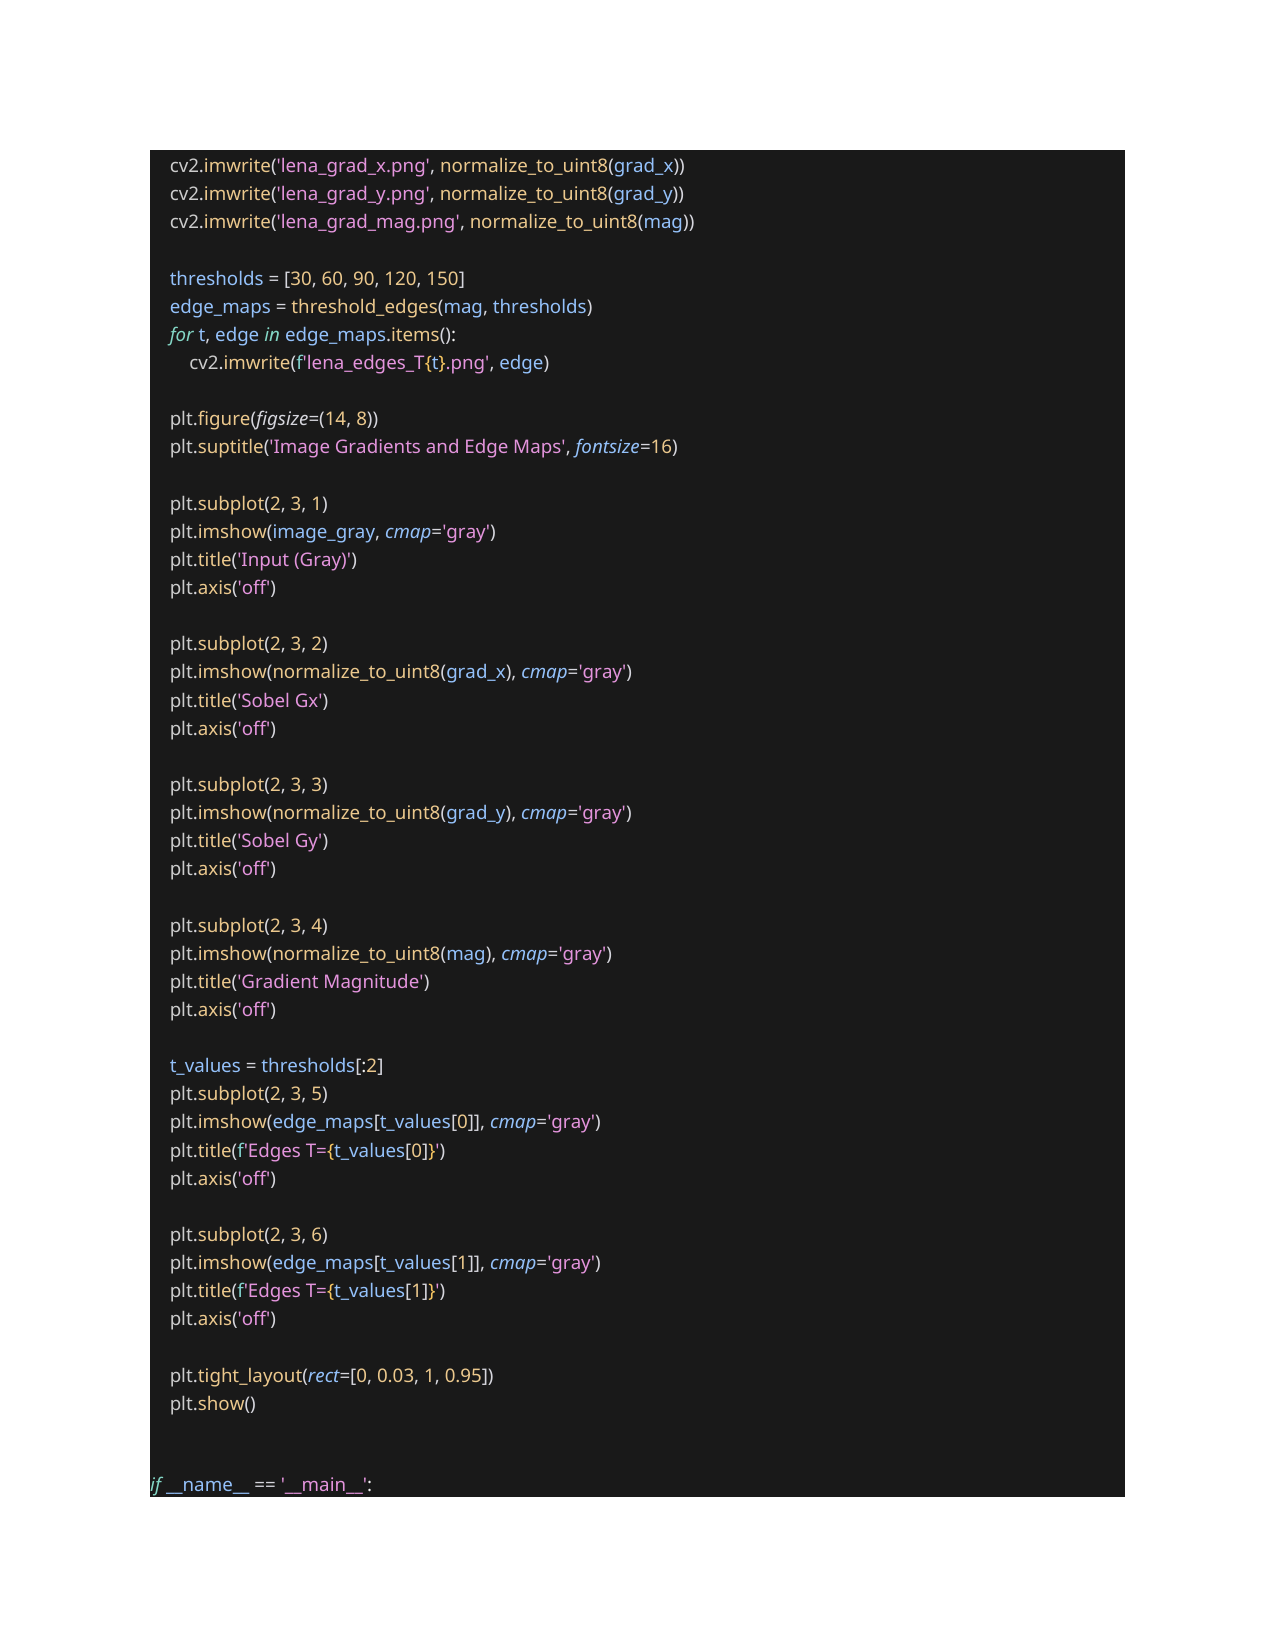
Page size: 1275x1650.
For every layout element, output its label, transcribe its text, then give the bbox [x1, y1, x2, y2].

text plt.imshow(edge_maps[t_values[1]], cmap='gray') [150, 1247, 1125, 1275]
text edge_maps = threshold_edges(mag, thresholds) [150, 291, 1125, 319]
text plt.title(f'Edges T={t_values[0]}') [150, 1134, 1125, 1162]
text cv2.imwrite('lena_grad_x.png', normalize_to_uint8(grad_x)) [150, 150, 1125, 178]
text plt.title('Input (Gray)') [150, 544, 1125, 572]
text plt.axis('off') [150, 853, 1125, 881]
text plt.title('Sobel Gx') [150, 684, 1125, 712]
text plt.subplot(2, 3, 6) [150, 1219, 1125, 1247]
text if __name__ == '__main__': [150, 1469, 1125, 1497]
text plt.imshow(normalize_to_uint8(grad_x), cmap='gray') [150, 656, 1125, 684]
text plt.subplot(2, 3, 2) [150, 628, 1125, 656]
text plt.axis('off') [150, 994, 1125, 1022]
text plt.axis('off') [150, 712, 1125, 741]
text plt.figure(figsize=(14, 8)) [150, 403, 1125, 431]
text plt.axis('off') [150, 1303, 1125, 1331]
text for t, edge in edge_maps.items(): [150, 319, 1125, 347]
text plt.show() [150, 1387, 1125, 1416]
text plt.title('Sobel Gy') [150, 825, 1125, 853]
text plt.subplot(2, 3, 3) [150, 769, 1125, 797]
text cv2.imwrite('lena_grad_mag.png', normalize_to_uint8(mag)) [150, 206, 1125, 234]
text plt.tight_layout(rect=[0, 0.03, 1, 0.95]) [150, 1359, 1125, 1387]
text plt.imshow(image_gray, cmap='gray') [150, 516, 1125, 544]
text plt.title('Gradient Magnitude') [150, 966, 1125, 994]
text plt.subplot(2, 3, 1) [150, 487, 1125, 516]
text plt.imshow(normalize_to_uint8(grad_y), cmap='gray') [150, 797, 1125, 825]
text plt.title(f'Edges T={t_values[1]}') [150, 1275, 1125, 1303]
text plt.axis('off') [150, 572, 1125, 600]
text plt.imshow(edge_maps[t_values[0]], cmap='gray') [150, 1106, 1125, 1134]
text cv2.imwrite('lena_grad_y.png', normalize_to_uint8(grad_y)) [150, 178, 1125, 206]
text plt.subplot(2, 3, 5) [150, 1078, 1125, 1106]
text plt.subplot(2, 3, 4) [150, 909, 1125, 937]
text t_values = thresholds[:2] [150, 1050, 1125, 1078]
text thresholds = [30, 60, 90, 120, 150] [150, 262, 1125, 291]
text cv2.imwrite(f'lena_edges_T{t}.png', edge) [150, 347, 1125, 375]
text plt.imshow(normalize_to_uint8(mag), cmap='gray') [150, 937, 1125, 966]
text plt.suptitle('Image Gradients and Edge Maps', fontsize=16) [150, 431, 1125, 459]
text plt.axis('off') [150, 1162, 1125, 1191]
